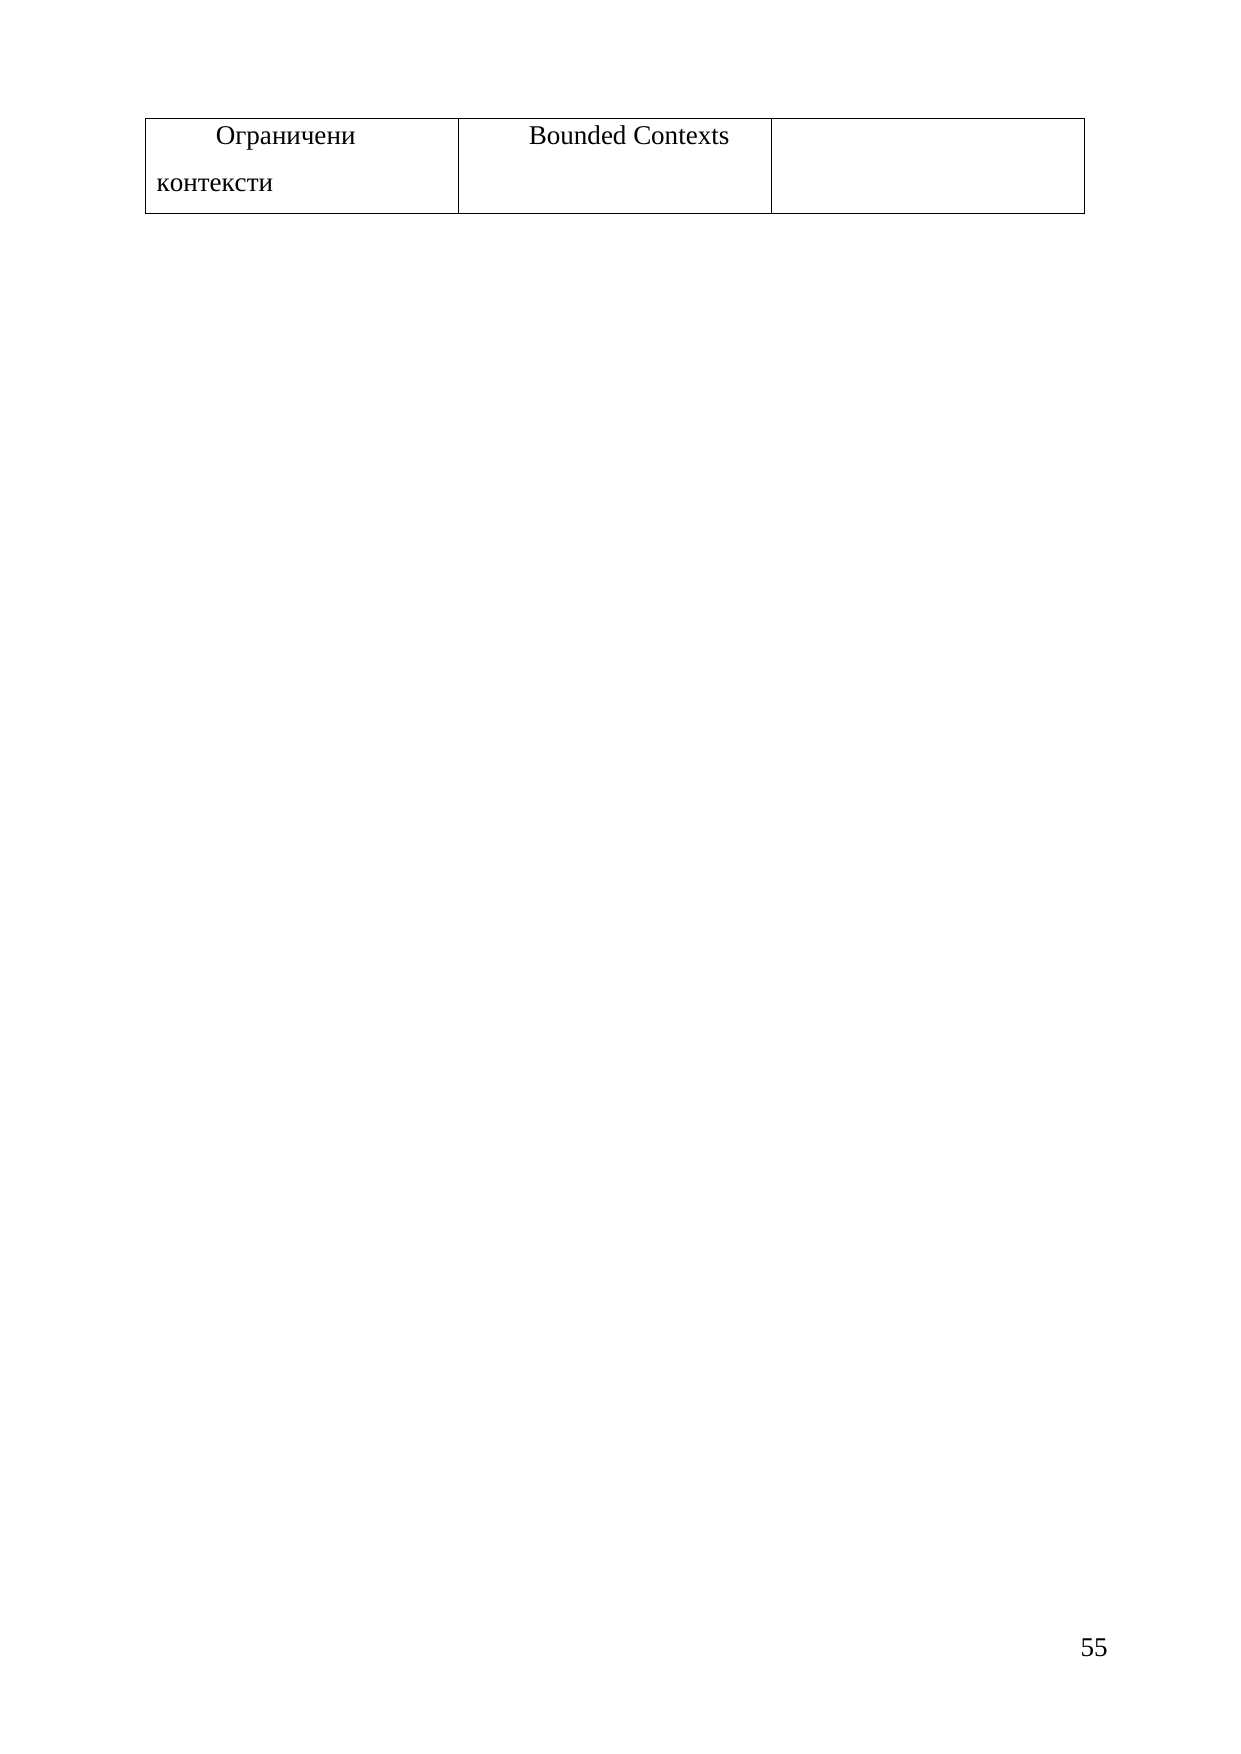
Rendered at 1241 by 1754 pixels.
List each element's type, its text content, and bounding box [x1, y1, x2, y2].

table_cell Ограничени контексти [146, 119, 458, 212]
table_cell Bounded Contexts [459, 119, 771, 212]
table_cell [772, 119, 1084, 212]
